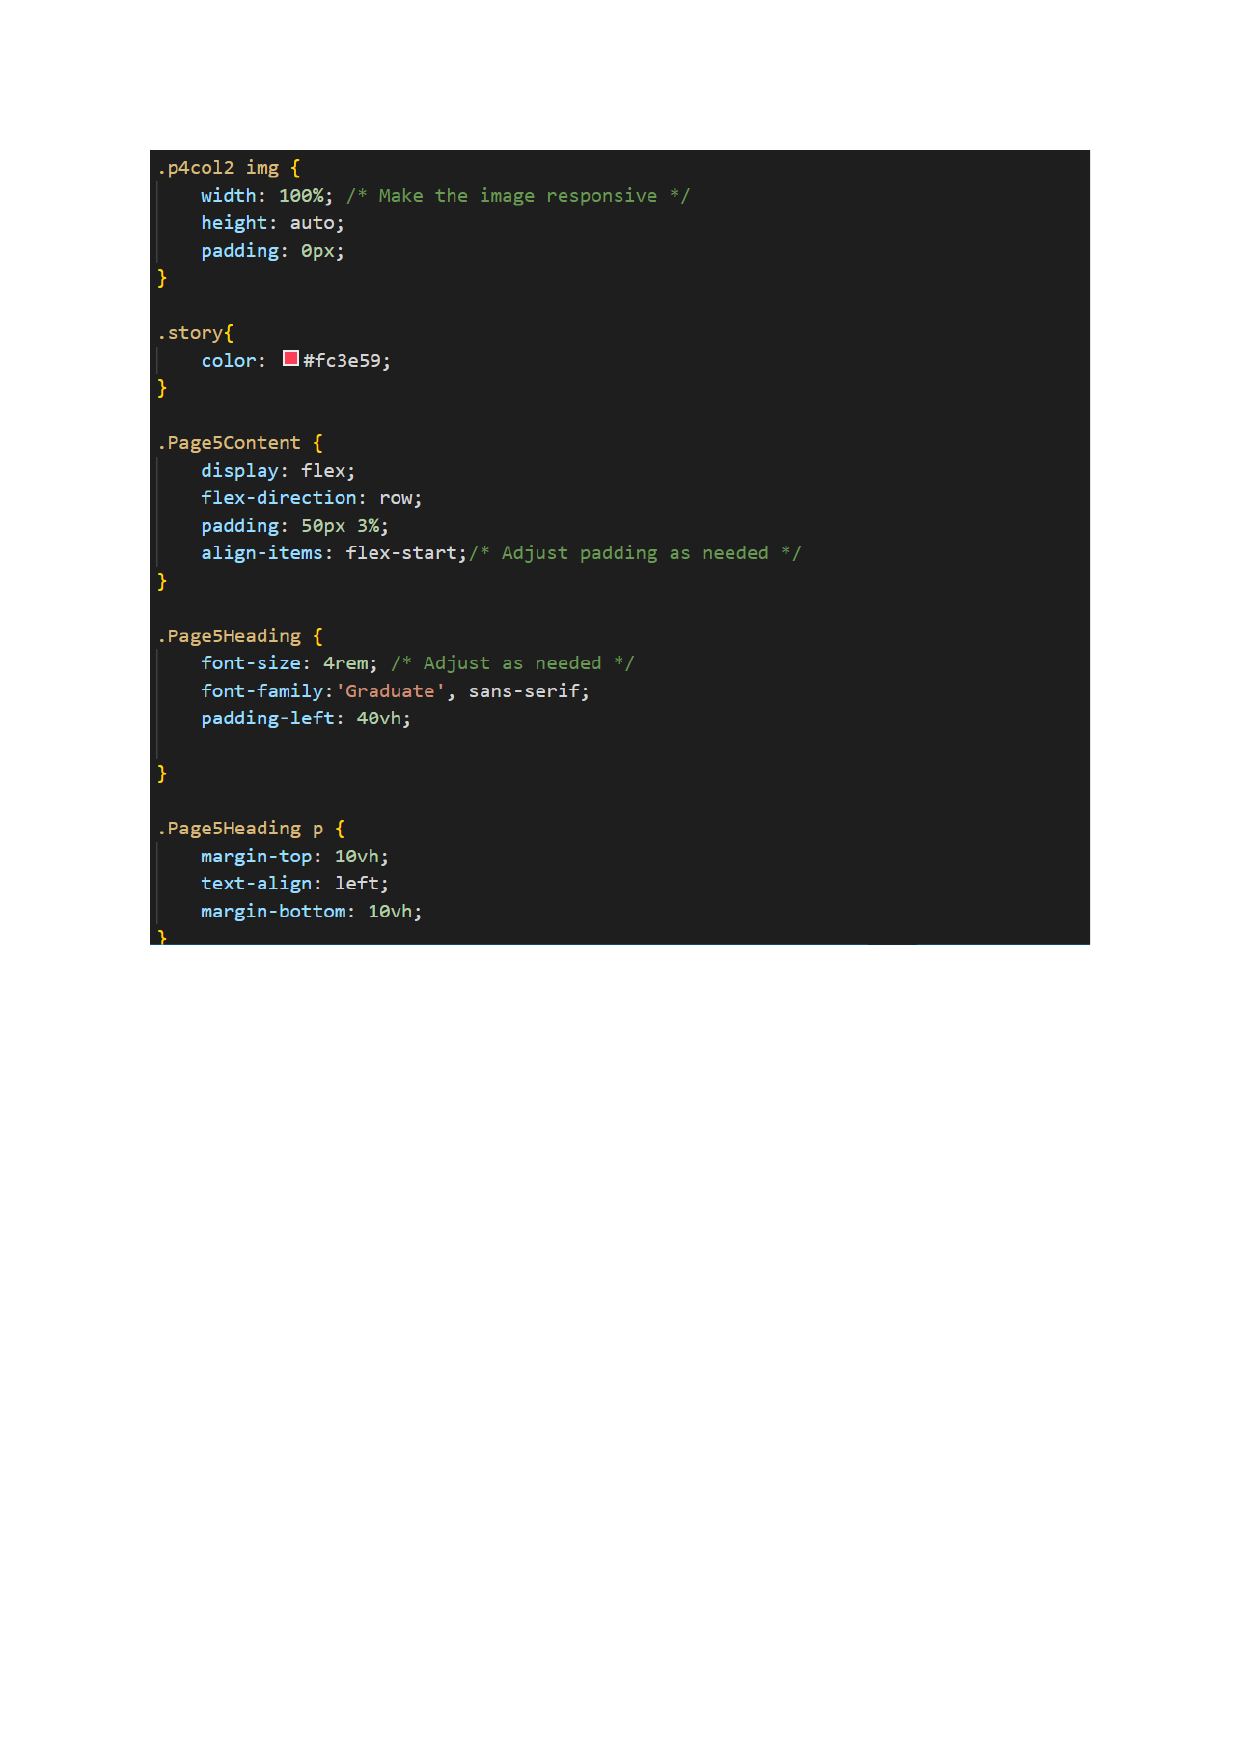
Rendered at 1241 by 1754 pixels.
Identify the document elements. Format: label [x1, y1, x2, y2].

picture [150, 150, 1091, 945]
